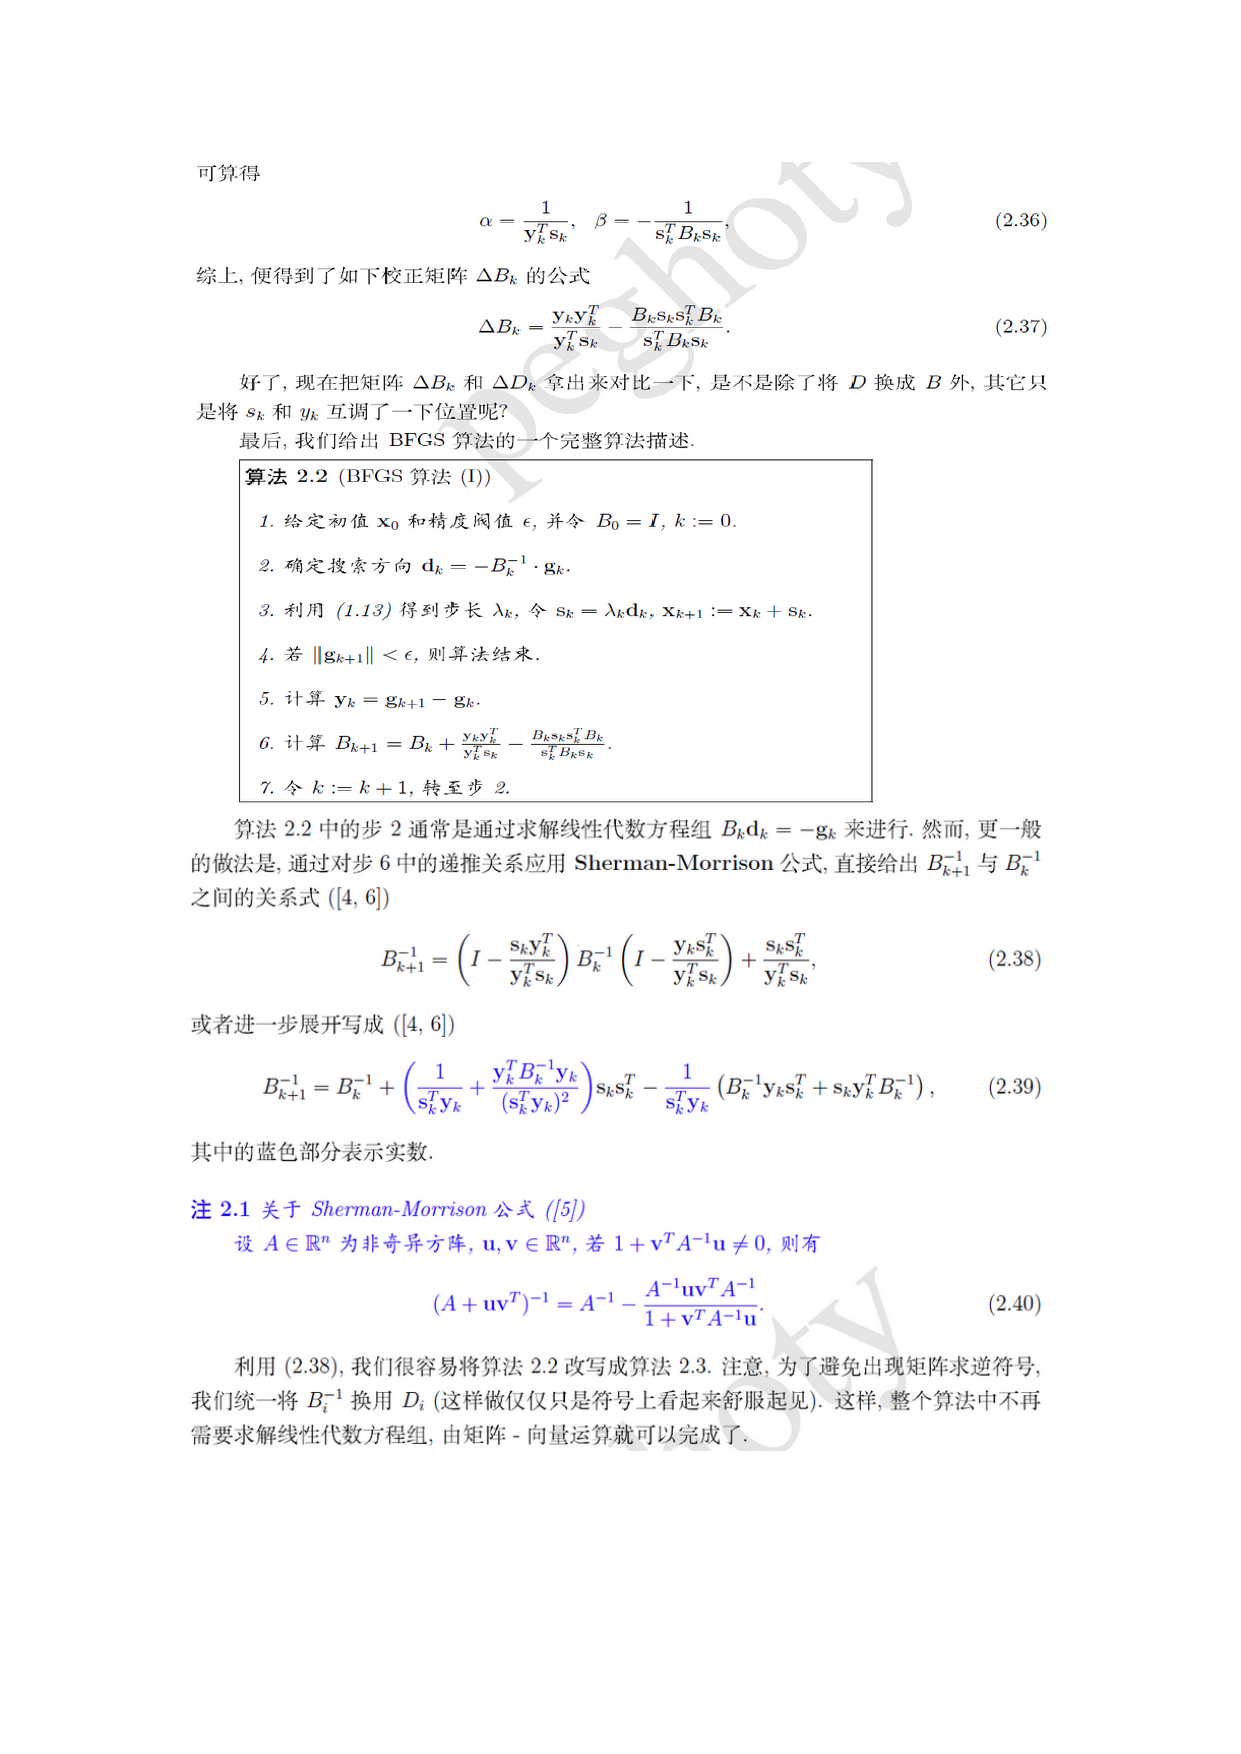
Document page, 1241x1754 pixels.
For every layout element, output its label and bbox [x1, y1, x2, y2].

picture [187, 162, 1053, 809]
picture [187, 812, 1053, 1451]
